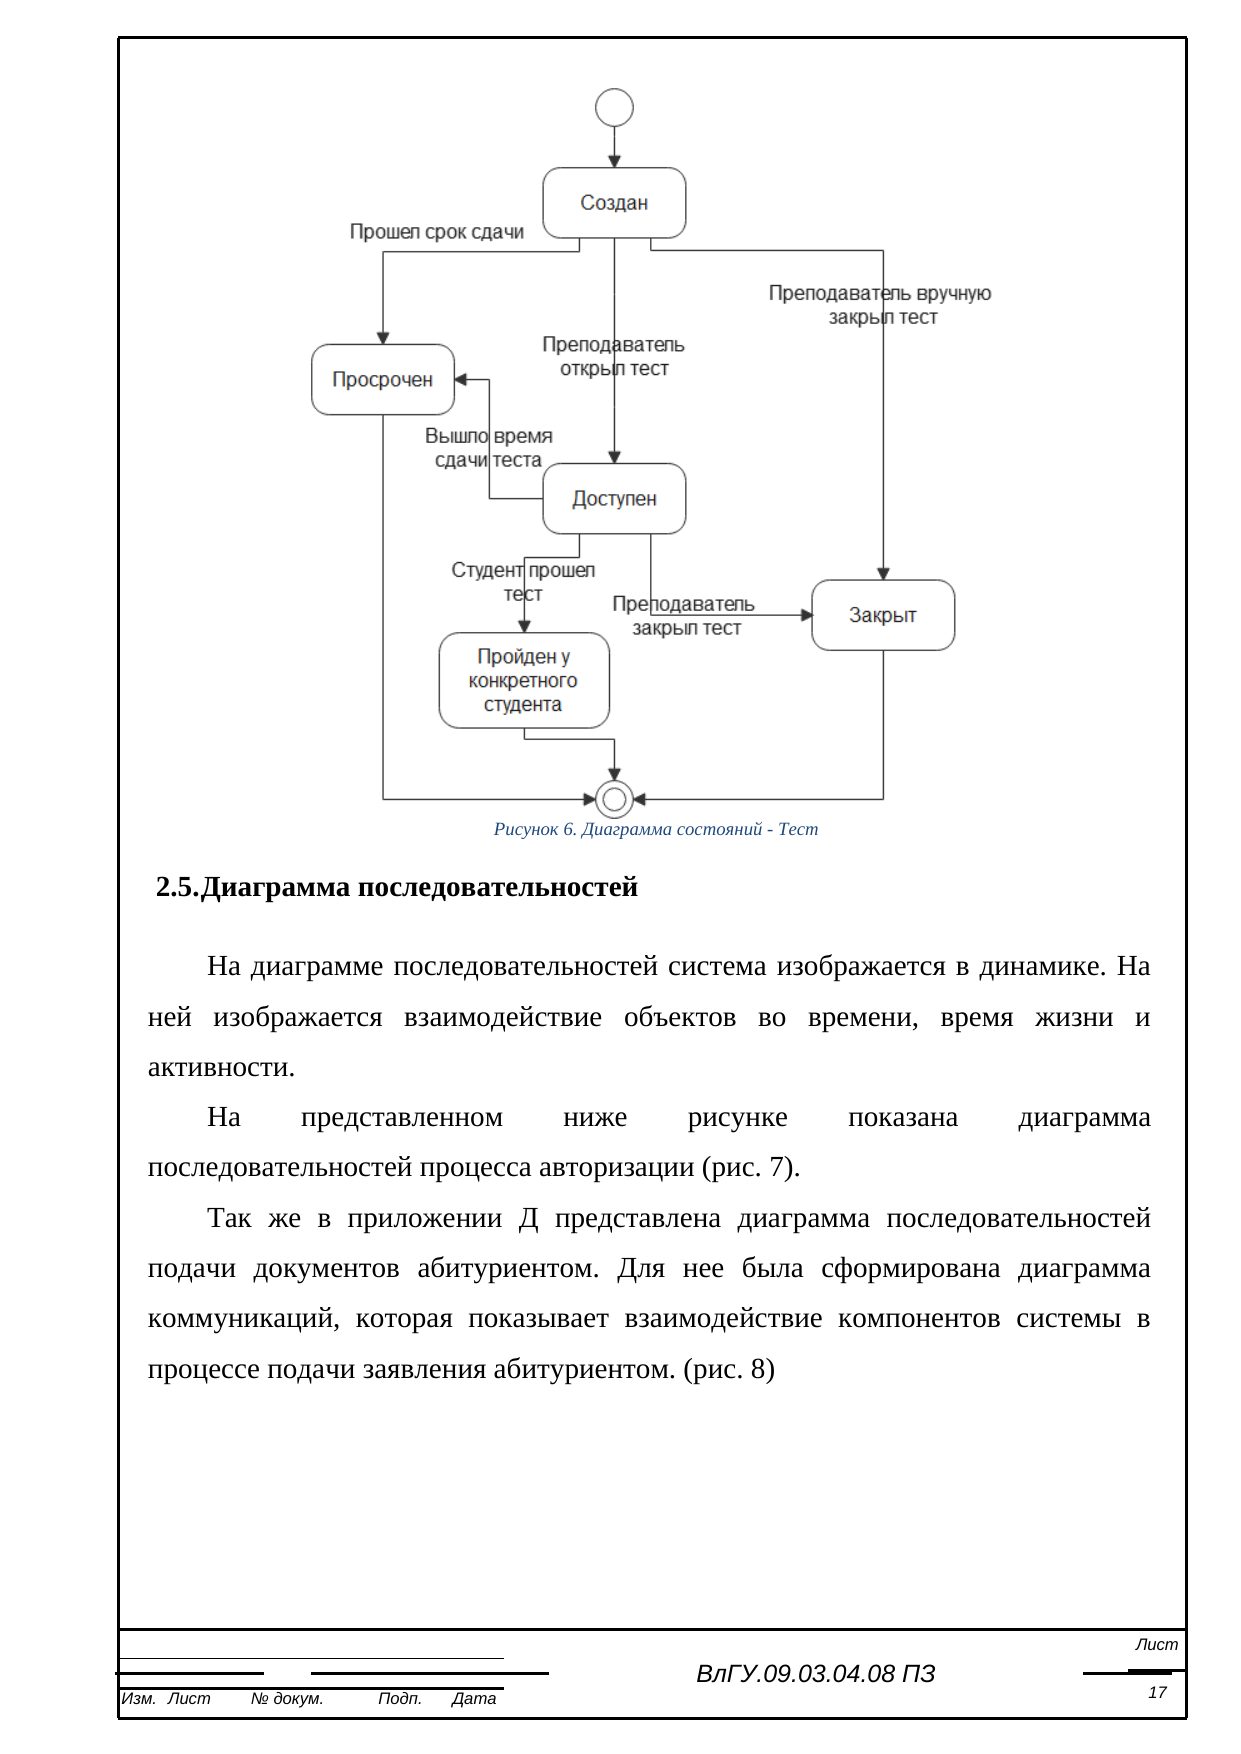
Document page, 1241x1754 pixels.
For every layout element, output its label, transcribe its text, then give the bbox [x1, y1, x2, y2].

list На представленном ниже рисунке показана диаграмма последовательностей процесса авторизации (рис. 7). [148, 1099, 1152, 1183]
picture [310, 87, 1003, 819]
list Так же в приложении Д представлена диаграмма последовательностей подачи документов абитуриентом. Для нее была сформирована диаграмма коммуникаций, которая показывает взаимодействие компонентов системы в процессе подачи заявления абитуриентом. (рис. 8) [148, 1200, 1152, 1384]
list На диаграмме последовательностей система изображается в динамике. На ней изображается взаимодействие объектов во времени, время жизни и активности. [148, 948, 1152, 1082]
text Диаграмма последовательностей [156, 869, 1152, 902]
text Рисунок 6. Диаграмма состояний - Тест [118, 818, 1194, 840]
